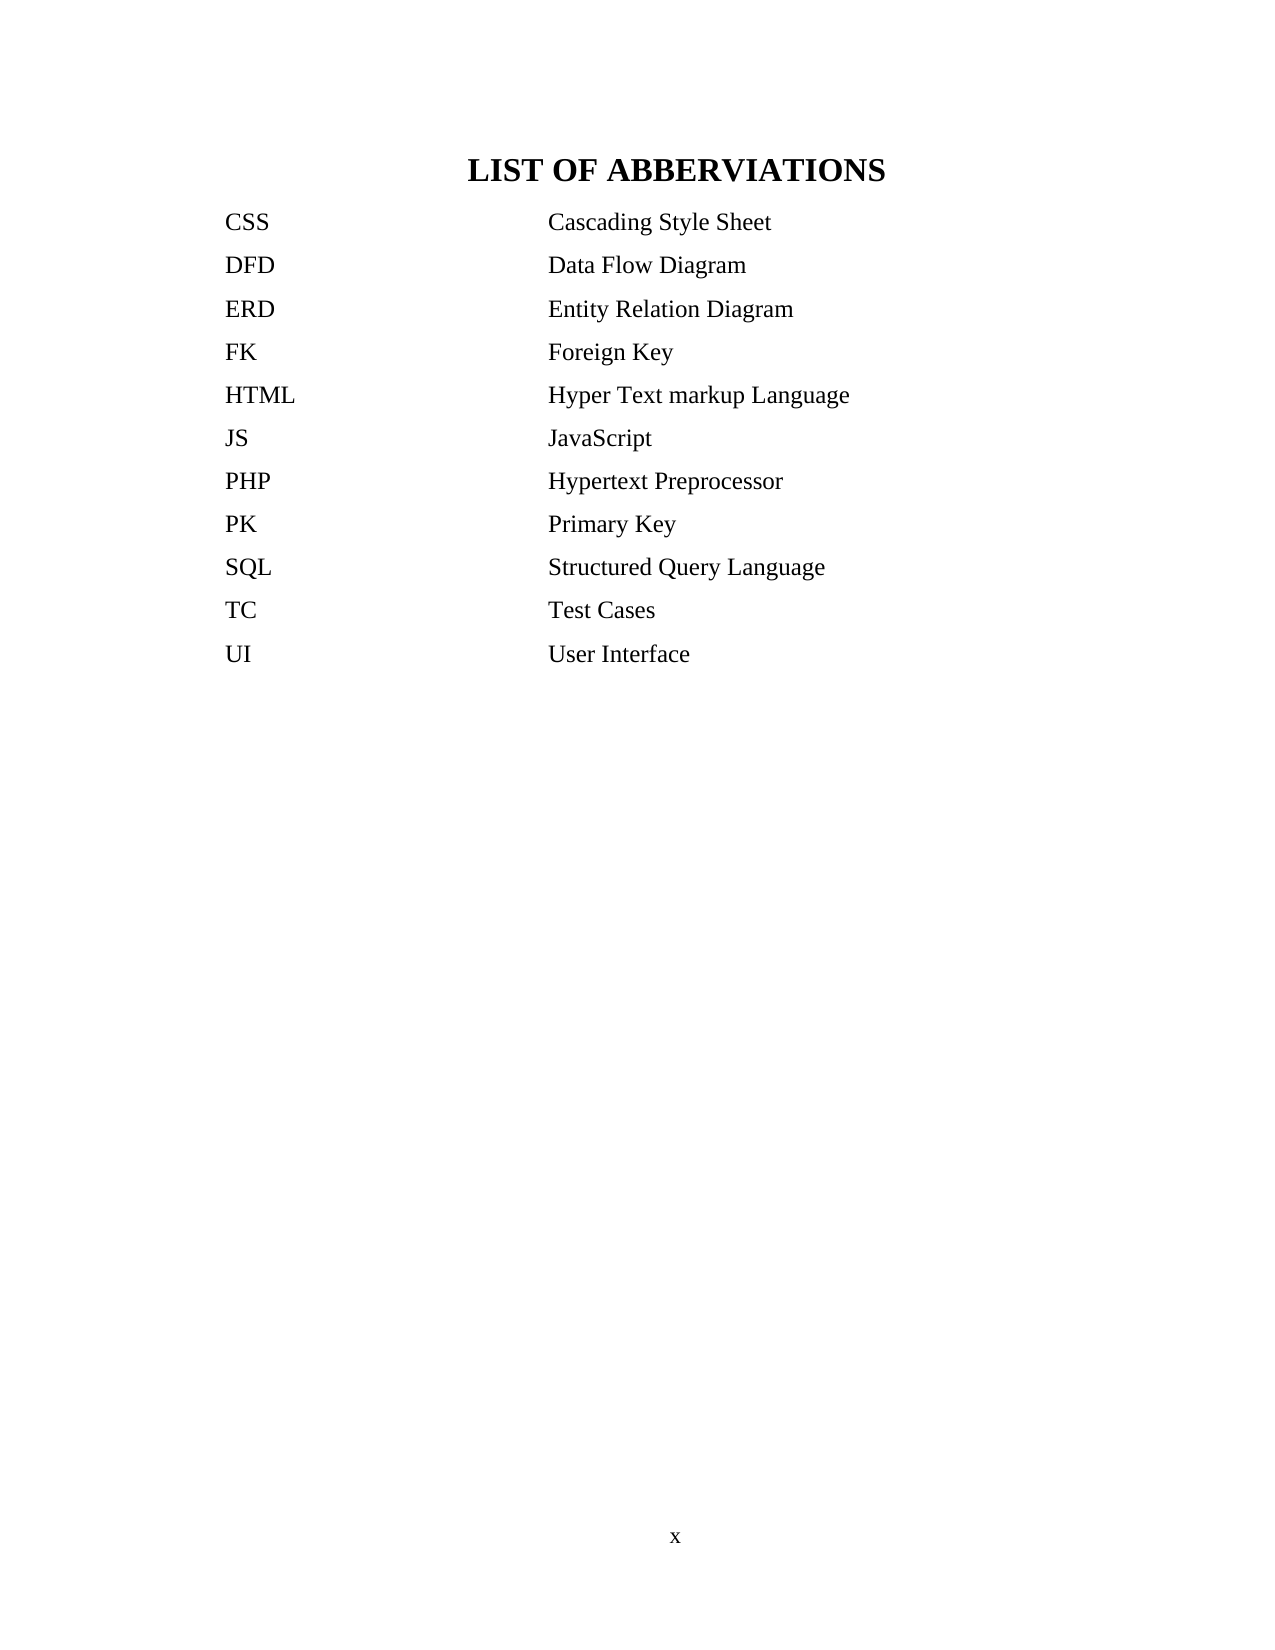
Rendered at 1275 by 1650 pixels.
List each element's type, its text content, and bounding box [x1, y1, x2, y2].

text JS JavaScript [225, 423, 1125, 452]
text UI User Interface [225, 639, 1125, 667]
text LIST OF ABBERVIATIONS [298, 150, 1056, 188]
text PHP Hypertext Preprocessor [225, 466, 1125, 495]
text FK Foreign Key [225, 337, 1125, 366]
text ERD Entity Relation Diagram [225, 294, 1125, 322]
text DFD Data Flow Diagram [225, 251, 1125, 279]
text HTML Hyper Text markup Language [225, 380, 1125, 409]
text CSS Cascading Style Sheet [225, 207, 1125, 236]
text PK Primary Key [225, 509, 1125, 538]
text TC Test Cases [225, 596, 1125, 624]
text SQL Structured Query Language [225, 552, 1125, 581]
